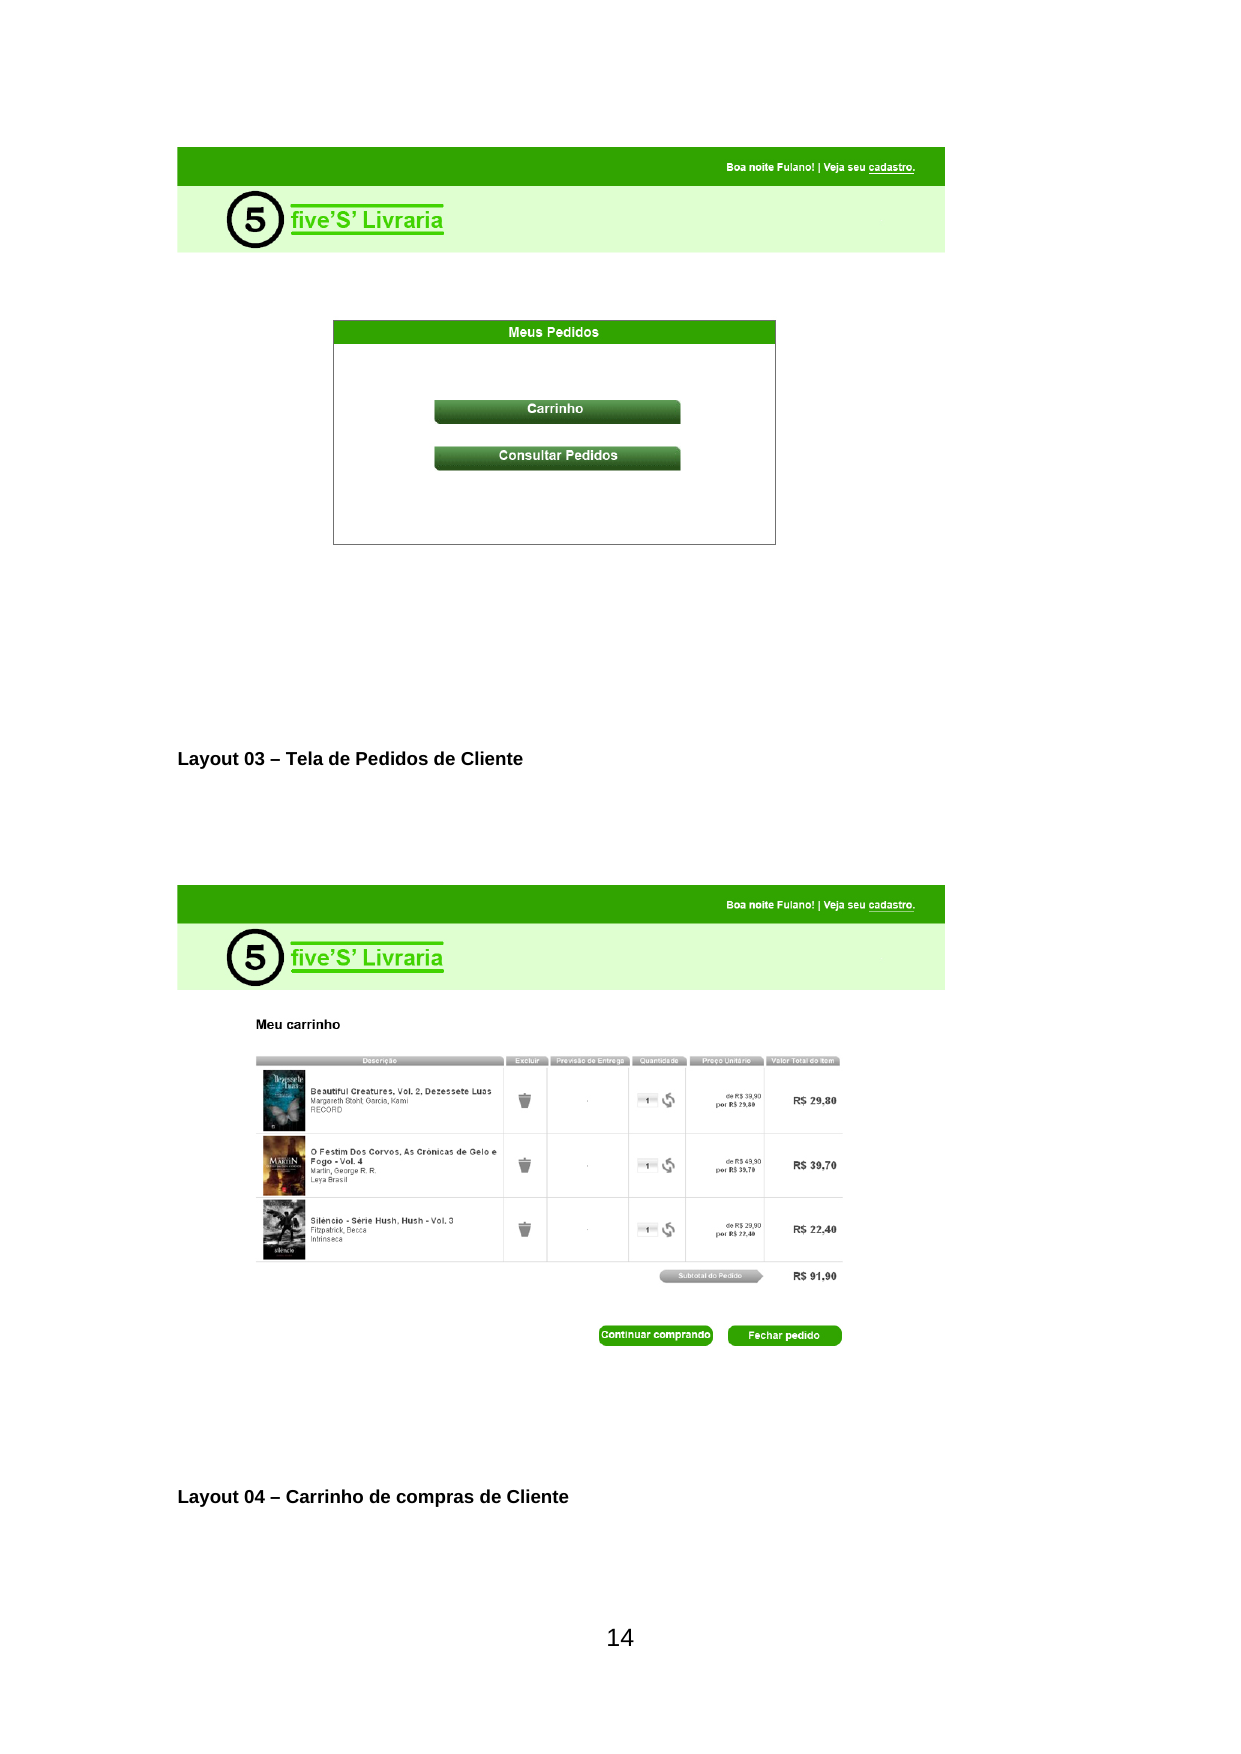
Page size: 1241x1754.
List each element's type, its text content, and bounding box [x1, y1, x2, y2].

picture [177, 885, 945, 1461]
text Layout 03 – Tela de Pedidos de Cliente [177, 748, 1063, 770]
picture [177, 147, 945, 724]
text Layout 04 – Carrinho de compras de Cliente [177, 1486, 1063, 1507]
